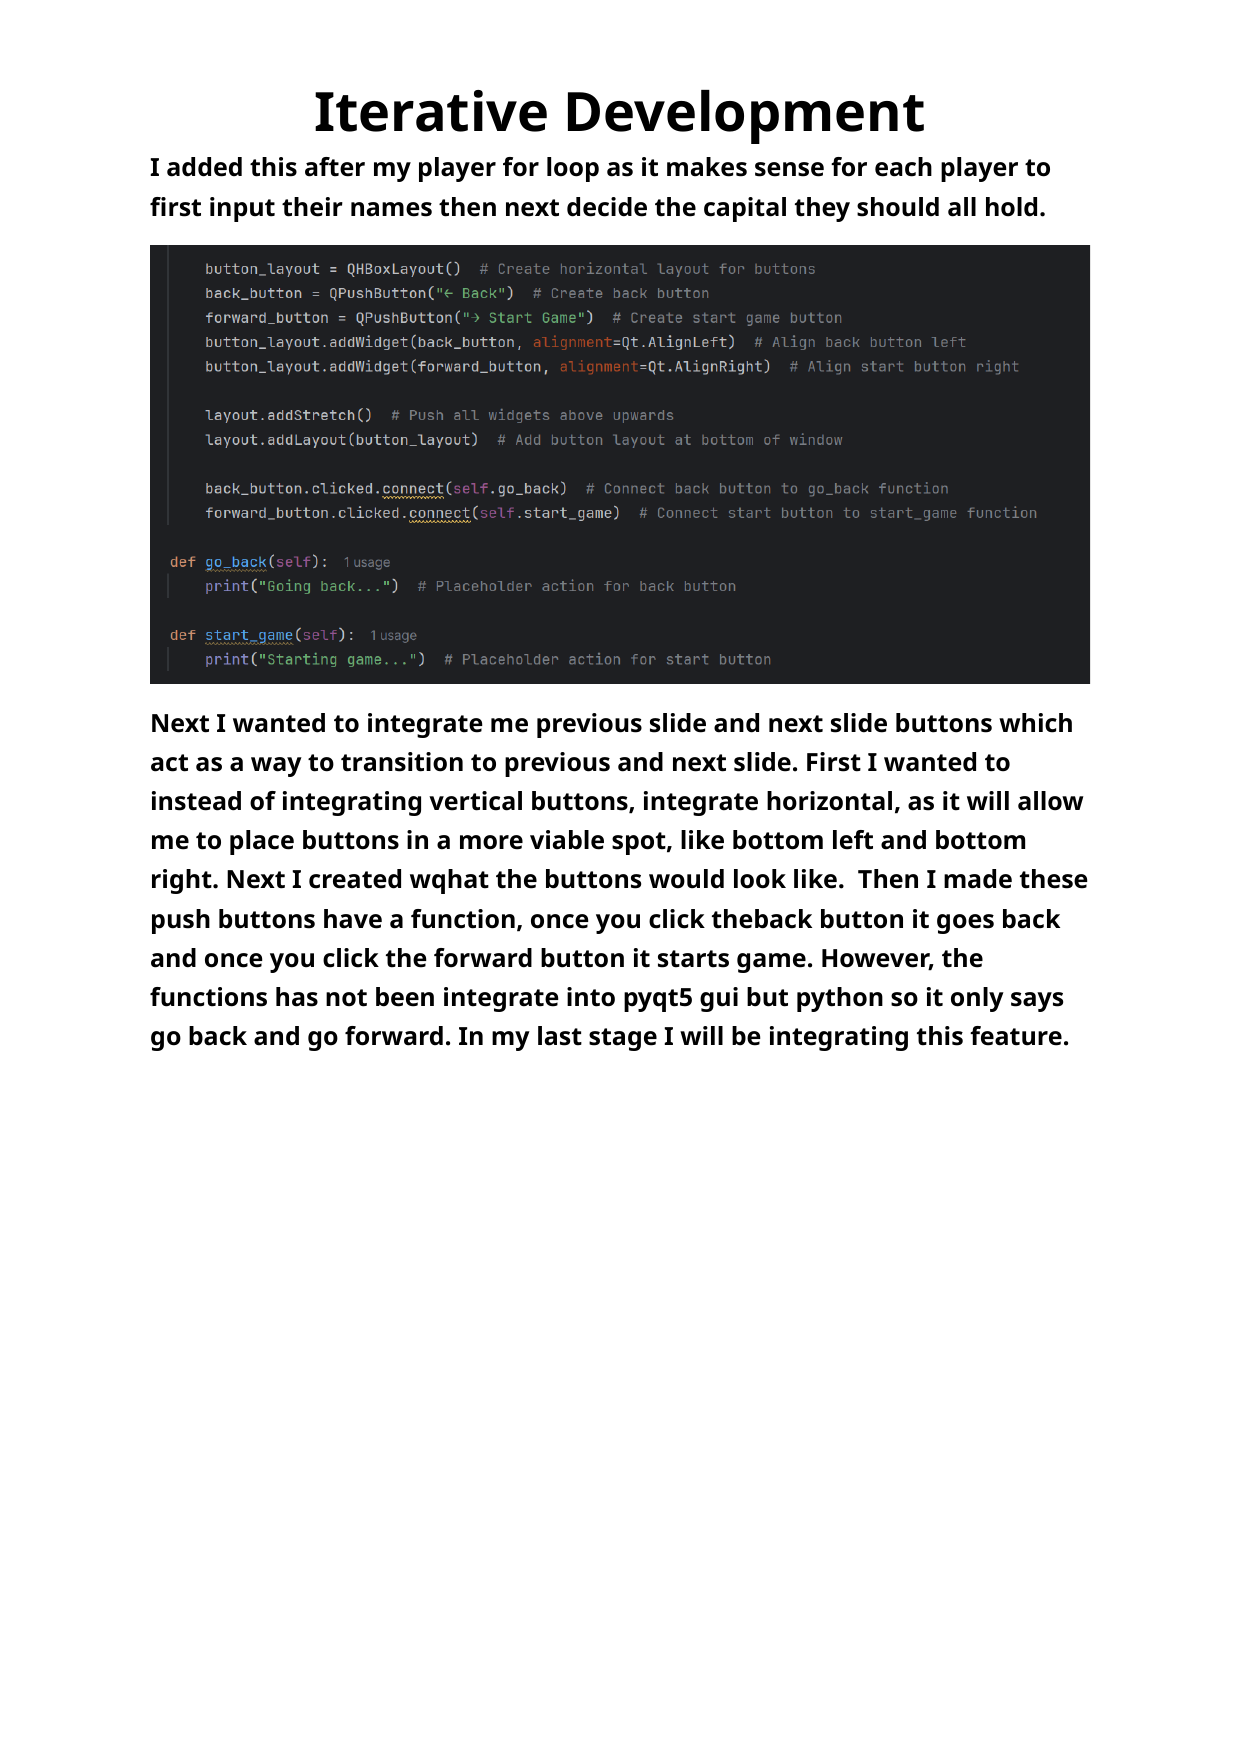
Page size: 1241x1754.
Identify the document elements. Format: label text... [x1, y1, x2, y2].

picture [150, 245, 1091, 684]
text Next I wanted to integrate me previous slide and next slide buttons which act as a way to transition to previous and next slide. First I wanted to instead of integrating vertical buttons, integrate horizontal, as it will allow me to place buttons in a more viable spot, like bottom left and bottom right. Next I created wqhat the buttons would look like. Then I made these push buttons have a function, once you click theback button it goes back and once you click the forward button it starts game. However, the functions has not been integrate into pyqt5 gui but python so it only says go back and go forward. In my last stage I will be integrating this feature. [150, 706, 1090, 1053]
text I added this after my player for loop as it makes sense for each player to first input their names then next decide the capital they should all hold. [150, 150, 1090, 223]
